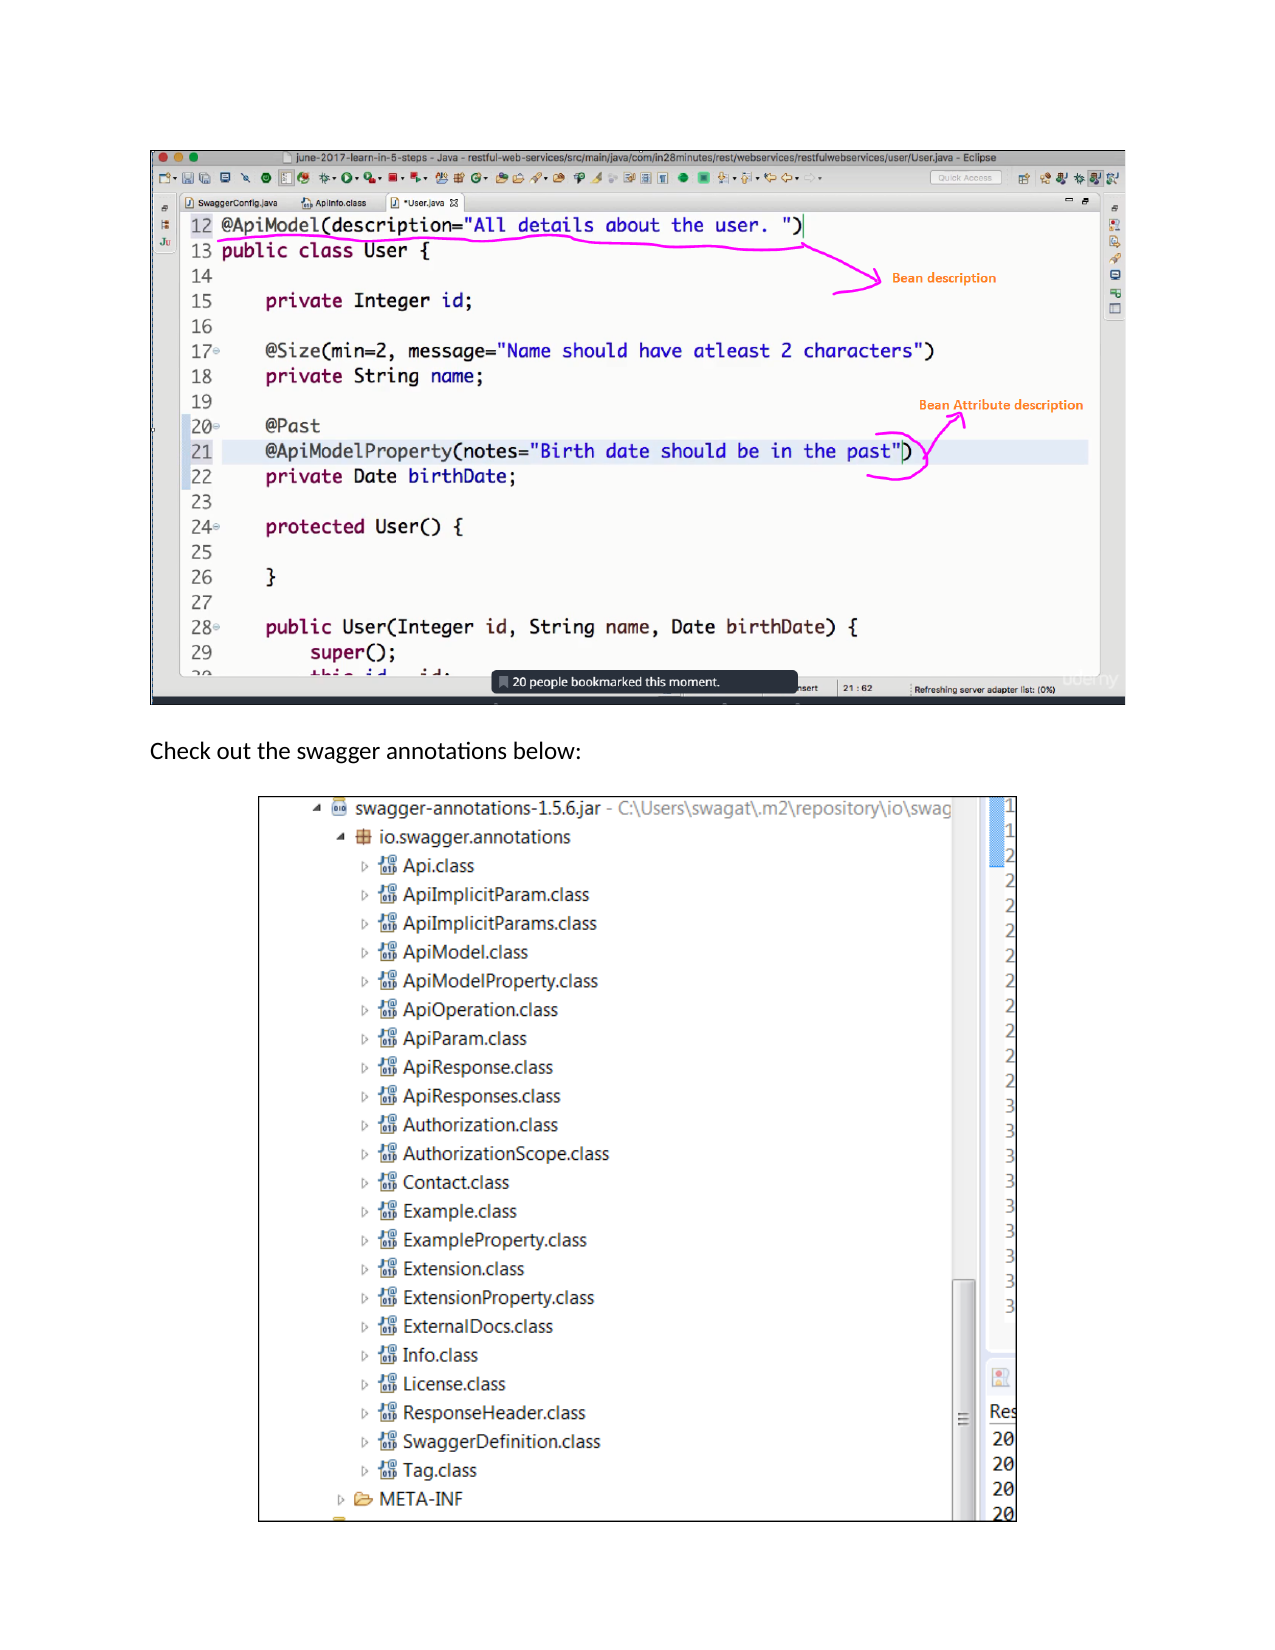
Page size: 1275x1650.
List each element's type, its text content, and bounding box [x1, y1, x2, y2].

picture [150, 150, 1125, 705]
picture [258, 796, 1017, 1522]
text Check out the swagger annotations below: [150, 735, 1125, 766]
